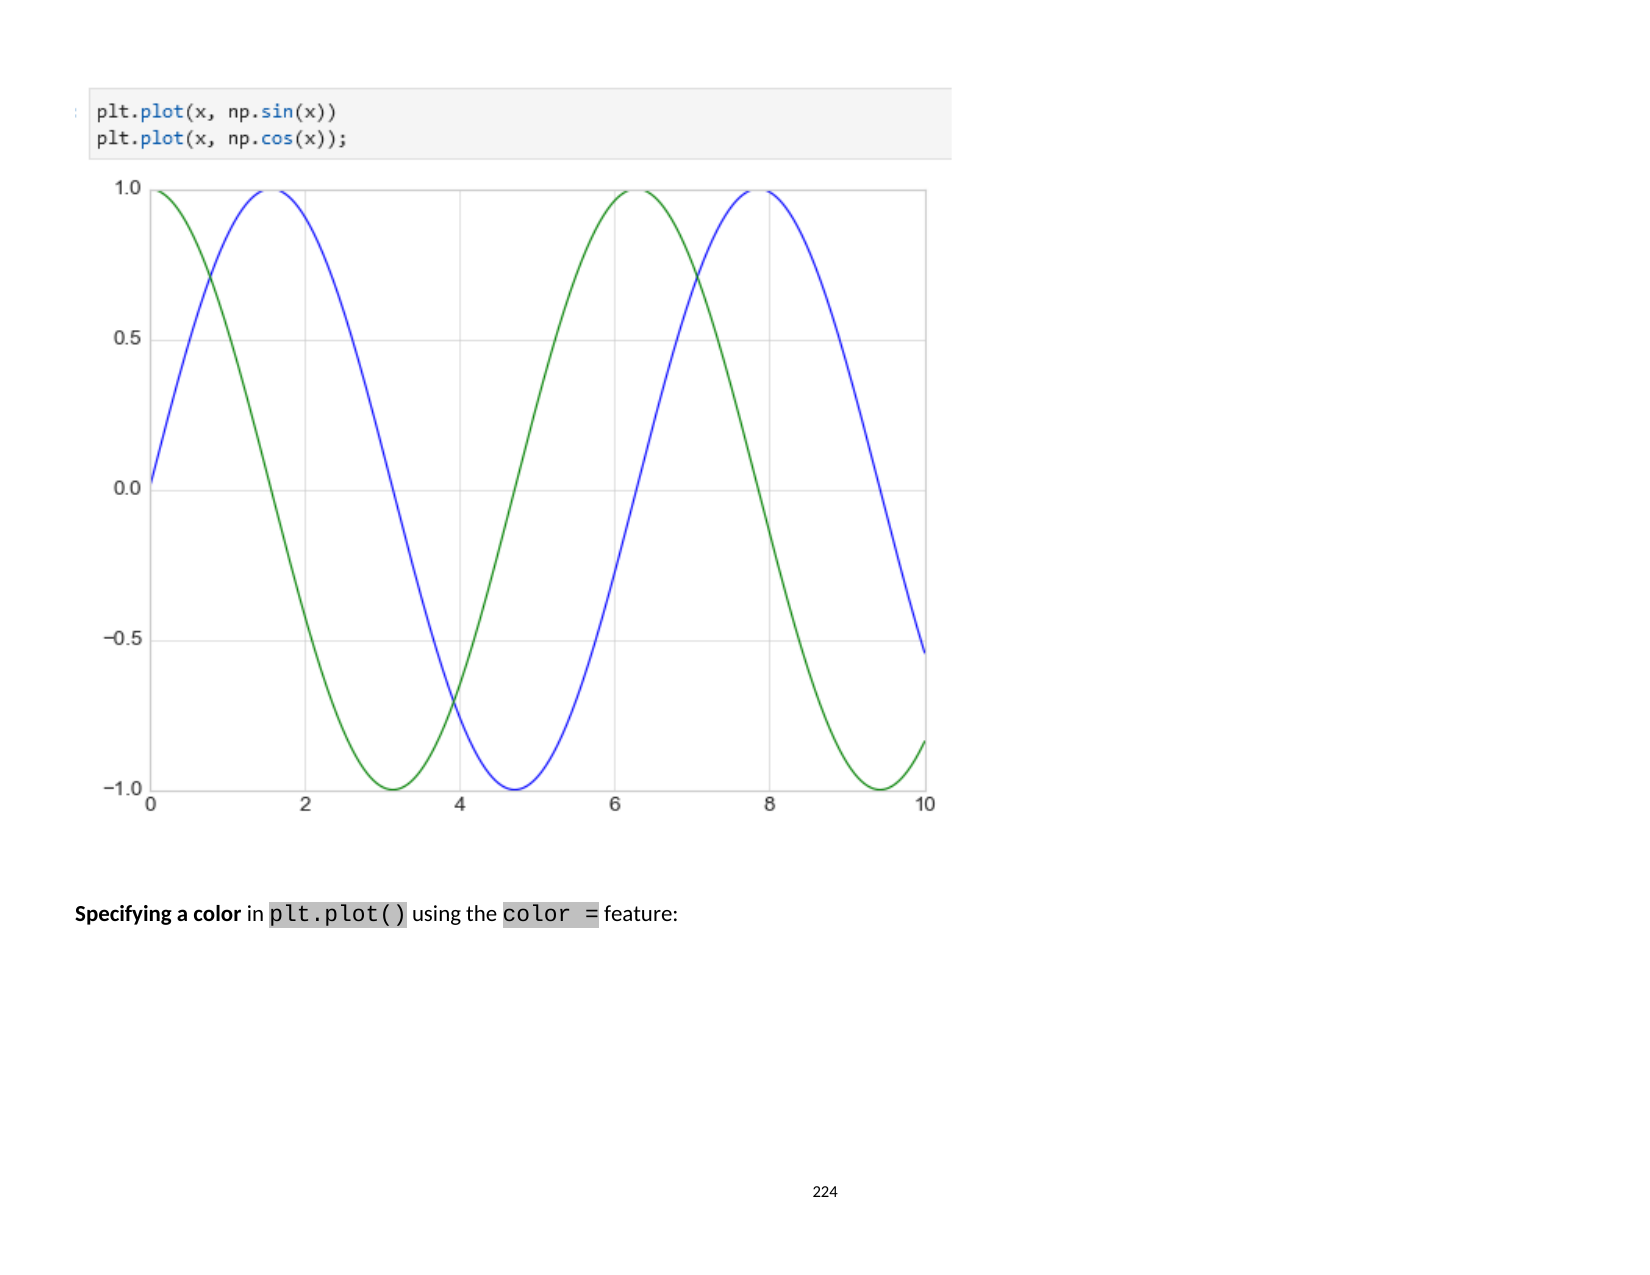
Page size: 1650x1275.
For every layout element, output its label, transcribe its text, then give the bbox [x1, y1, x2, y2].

text Specifying a color in plt.plot() using the color = feature: [75, 899, 1575, 928]
picture [75, 75, 952, 833]
